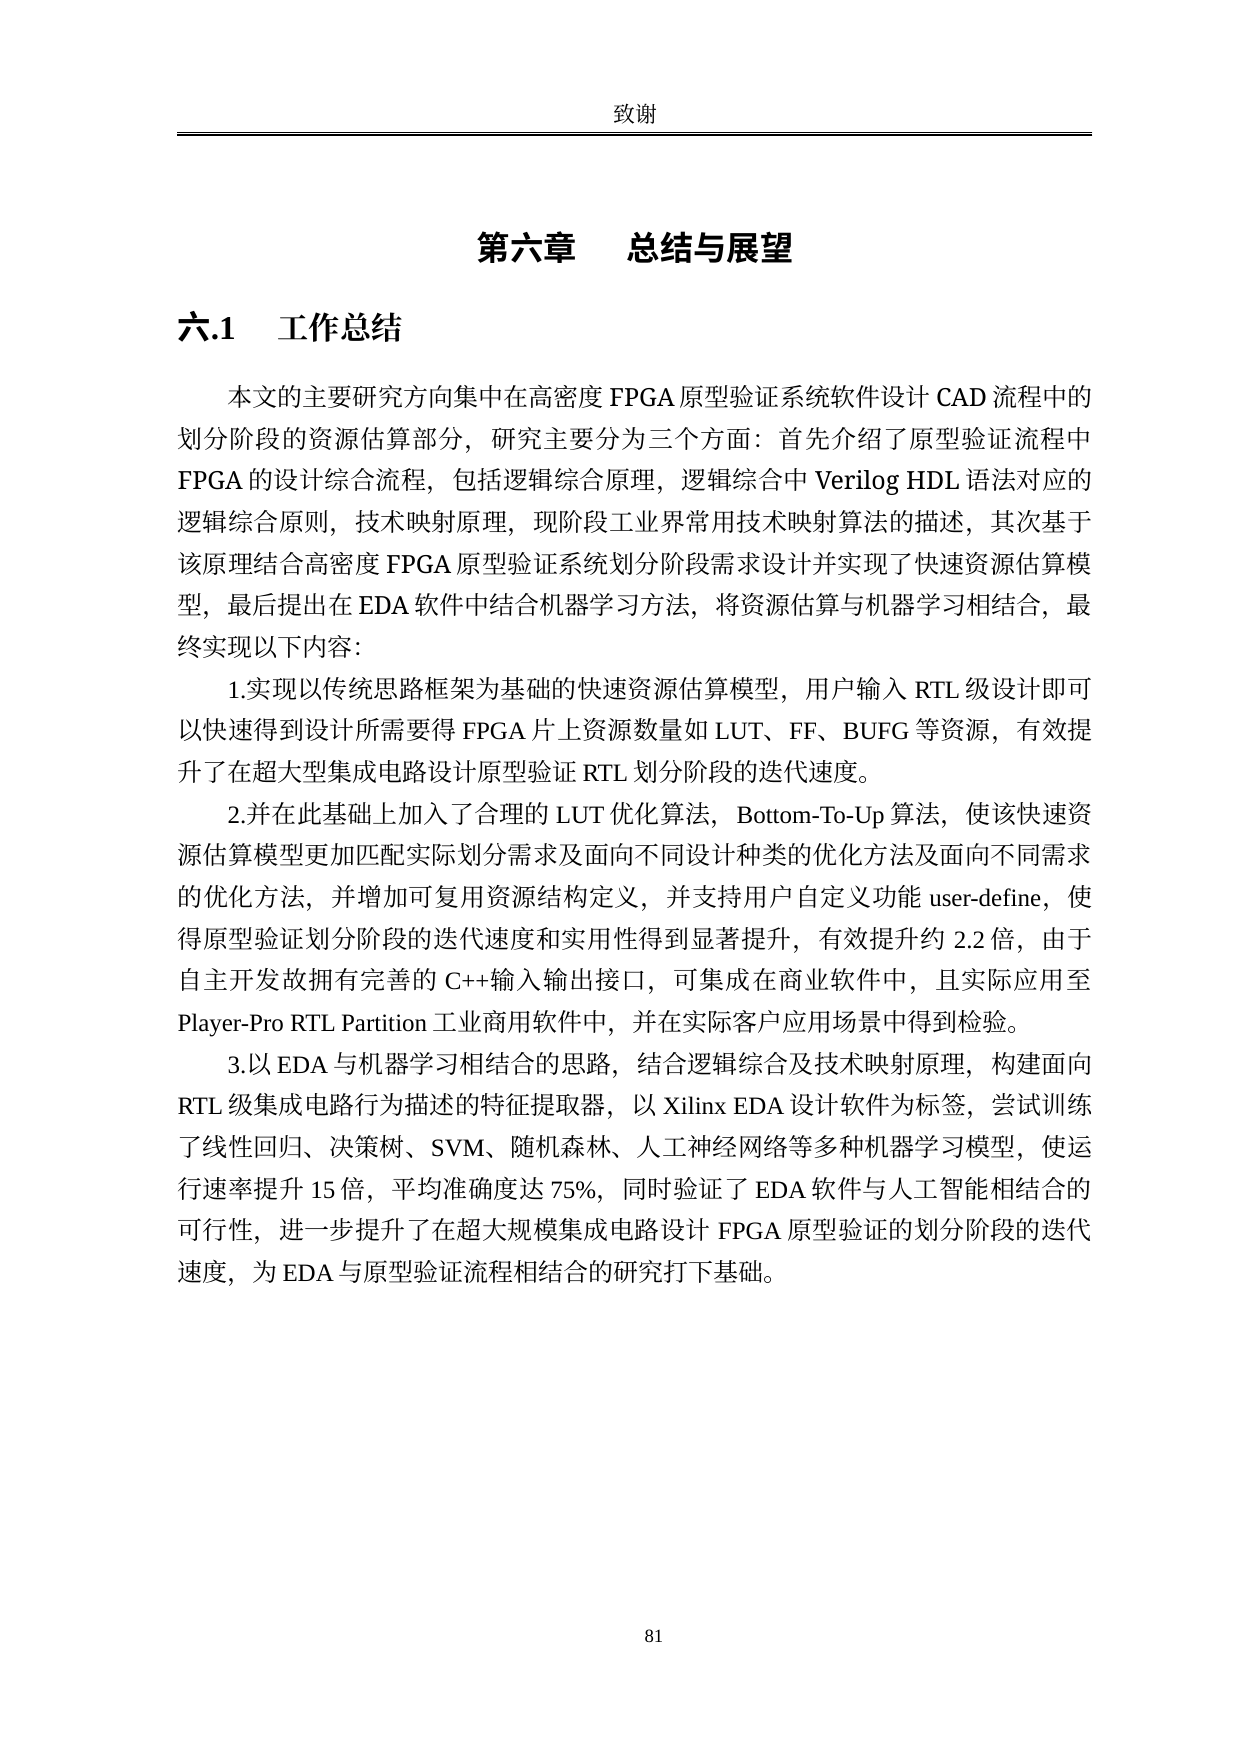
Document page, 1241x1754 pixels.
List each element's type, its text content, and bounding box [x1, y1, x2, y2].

text 1.实现以传统思路框架为基础的快速资源估算模型，用户输入RTL级设计即可以快速得到设计所需要得FPGA片上资源数量如LUT、FF、BUFG等资源，有效提升了在超大型集成电路设计原型验证RTL划分阶段的迭代速度。 [177, 665, 1092, 790]
text 3.以EDA与机器学习相结合的思路，结合逻辑综合及技术映射原理，构建面向RTL级集成电路行为描述的特征提取器，以Xilinx EDA设计软件为标签，尝试训练了线性回归、决策树、SVM、随机森林、人工神经网络等多种机器学习模型，使运行速率提升15倍，平均准确度达75%，同时验证了EDA软件与人工智能相结合的可行性，进一步提升了在超大规模集成电路设计FPGA原型验证的划分阶段的迭代速度，为EDA与原型验证流程相结合的研究打下基础。 [177, 1040, 1092, 1290]
text 2.并在此基础上加入了合理的LUT优化算法，Bottom-To-Up算法，使该快速资源估算模型更加匹配实际划分需求及面向不同设计种类的优化方法及面向不同需求的优化方法，并增加可复用资源结构定义，并支持用户自定义功能user-define，使得原型验证划分阶段的迭代速度和实用性得到显著提升，有效提升约2.2倍，由于自主开发故拥有完善的C++输入输出接口，可集成在商业软件中，且实际应用至Player-Pro RTL Partition工业商用软件中，并在实际客户应用场景中得到检验。 [177, 790, 1092, 1040]
subtitle 工作总结 [177, 306, 1092, 348]
subtitle 总结与展望 [177, 227, 1092, 269]
text 本文的主要研究方向集中在高密度FPGA原型验证系统软件设计CAD流程中的划分阶段的资源估算部分，研究主要分为三个方面：首先介绍了原型验证流程中FPGA的设计综合流程，包括逻辑综合原理，逻辑综合中Verilog HDL语法对应的逻辑综合原则，技术映射原理，现阶段工业界常用技术映射算法的描述，其次基于该原理结合高密度FPGA原型验证系统划分阶段需求设计并实现了快速资源估算模型，最后提出在EDA软件中结合机器学习方法，将资源估算与机器学习相结合，最终实现以下内容： [177, 373, 1092, 665]
